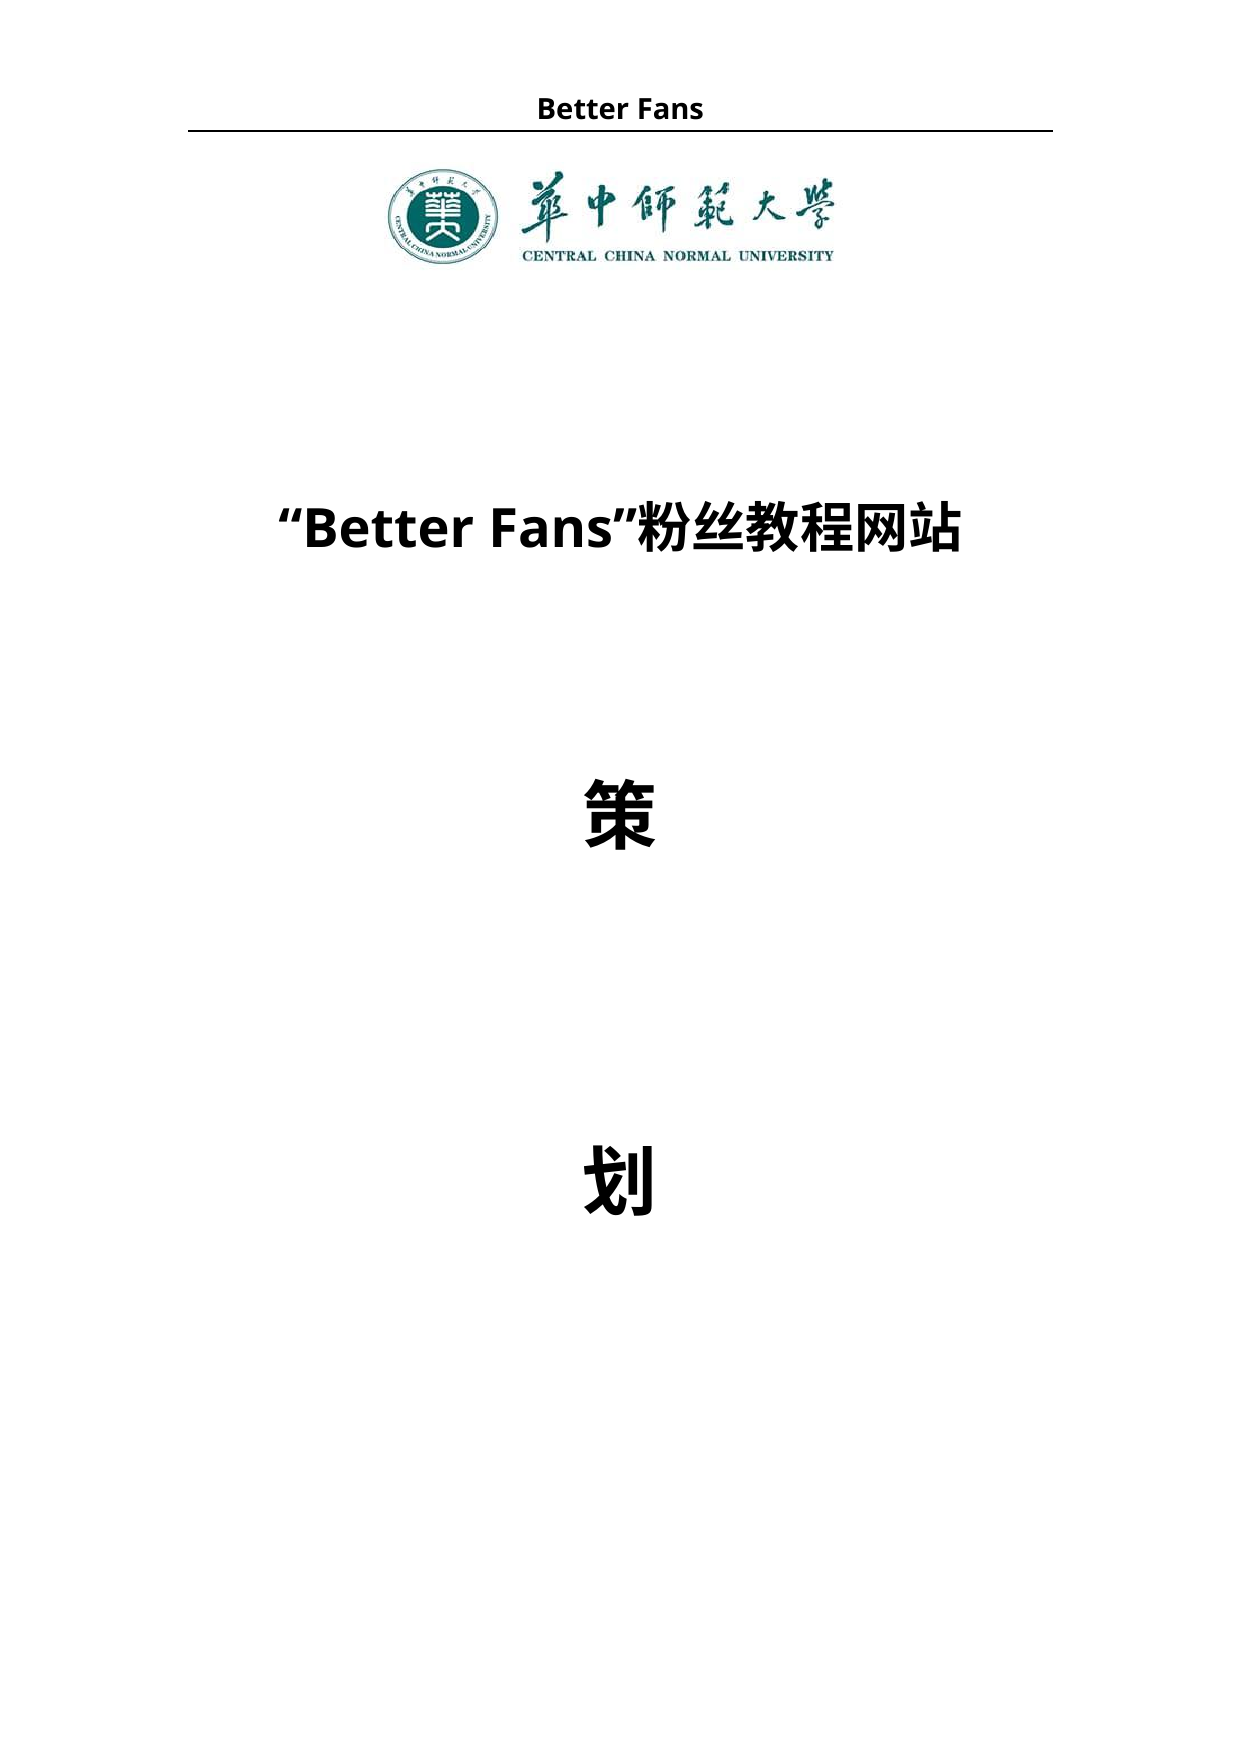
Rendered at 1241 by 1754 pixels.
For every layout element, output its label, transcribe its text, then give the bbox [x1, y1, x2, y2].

text 策 [187, 746, 1053, 876]
text 划 [187, 1112, 1053, 1242]
text “Better Fans”粉丝教程网站 [187, 475, 1053, 573]
picture [367, 162, 873, 278]
